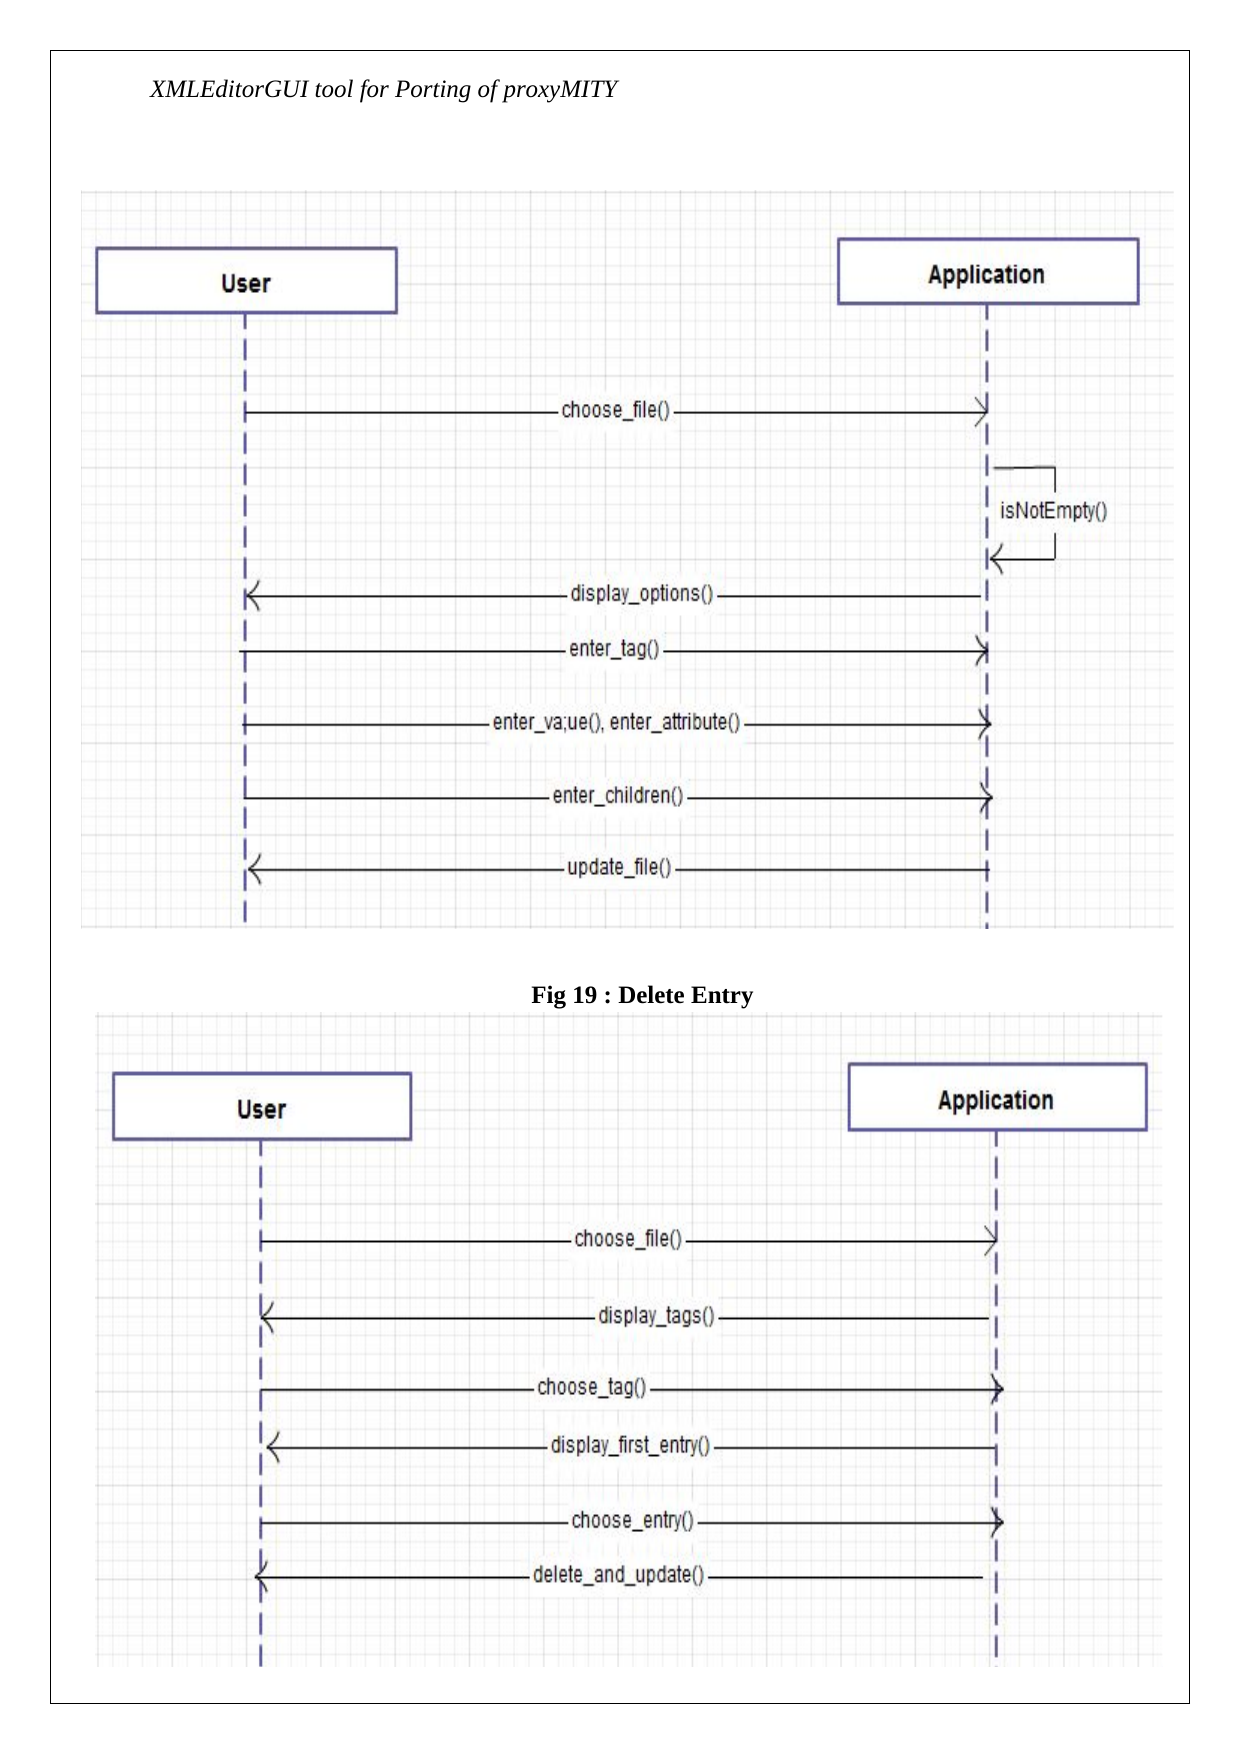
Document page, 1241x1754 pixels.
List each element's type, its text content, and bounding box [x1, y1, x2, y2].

picture [93, 1012, 1162, 1665]
picture [79, 190, 1173, 928]
list Fig 19 : Delete Entry [194, 980, 1090, 1008]
